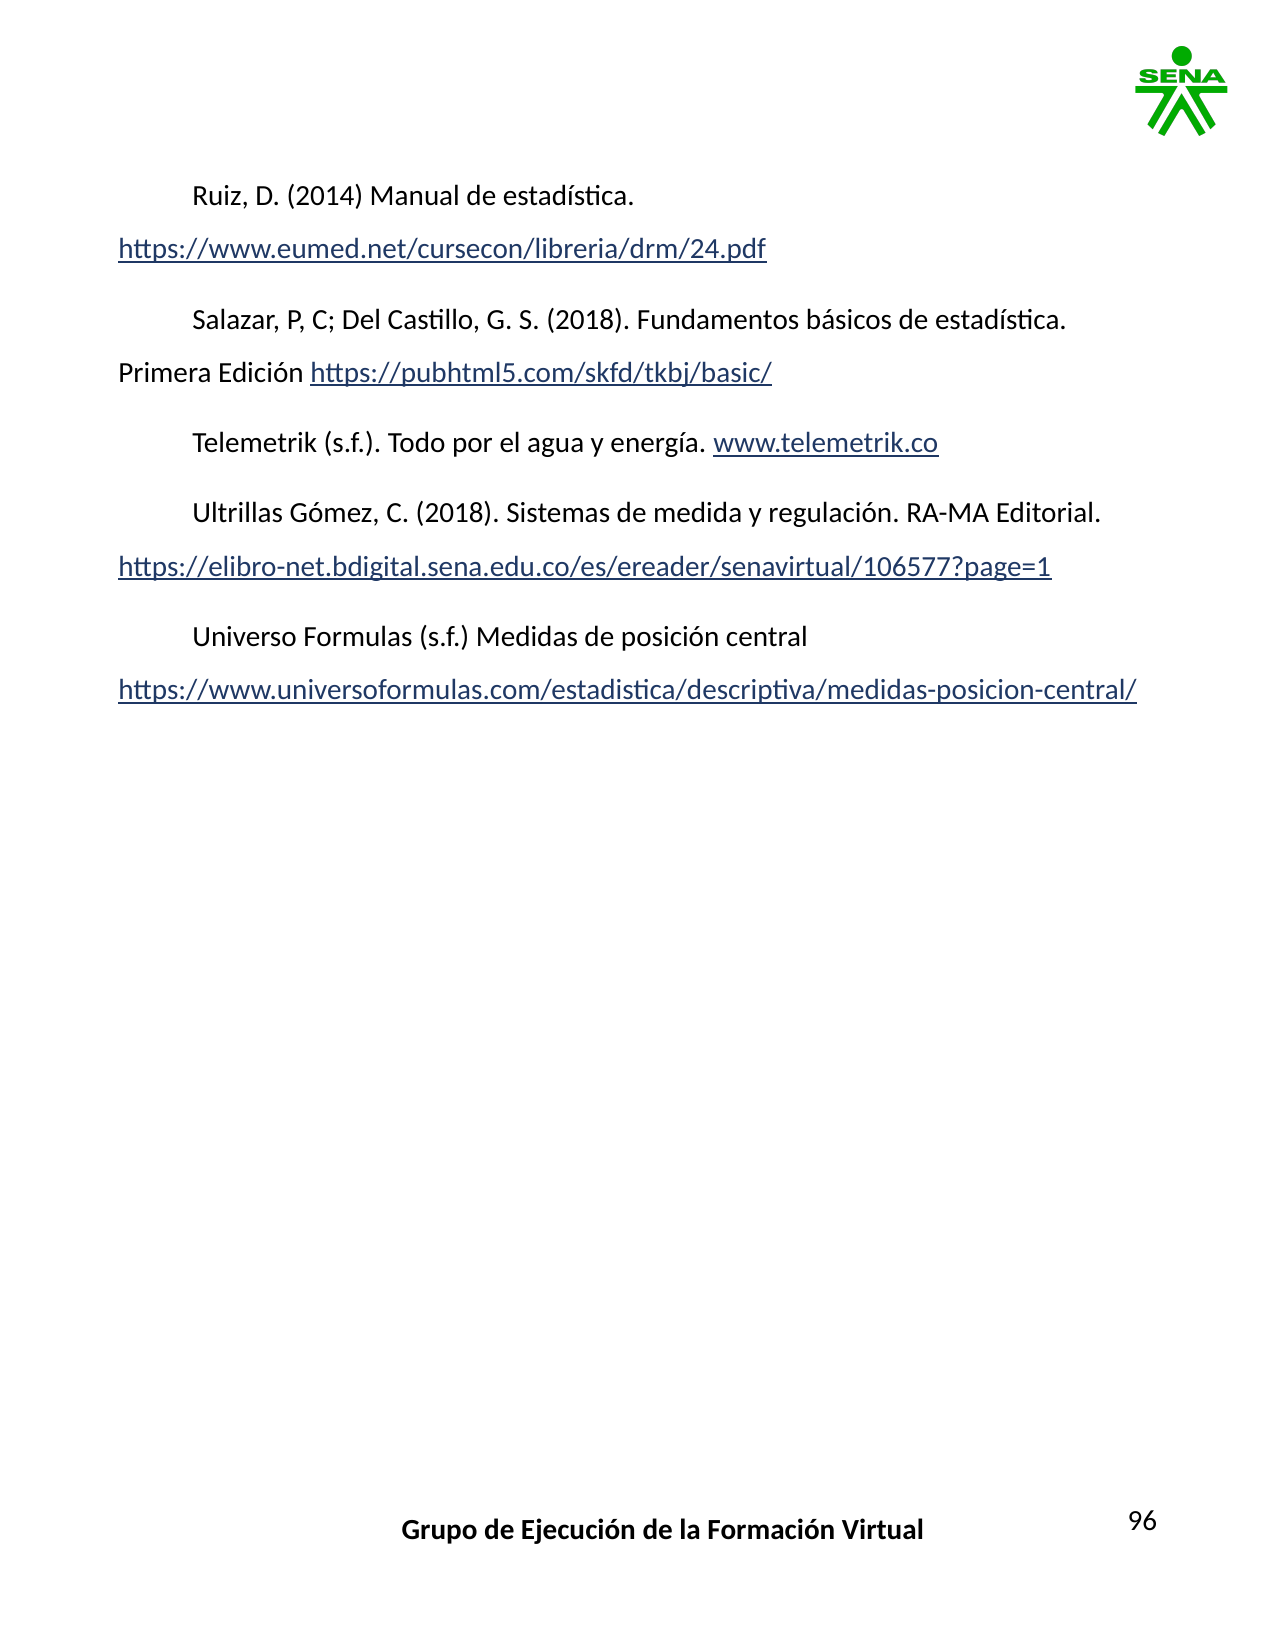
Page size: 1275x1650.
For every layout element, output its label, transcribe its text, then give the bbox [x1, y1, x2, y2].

text Universo Formulas (s.f.) Medidas de posición central https://www.universoformulas.com/estadistica/descriptiva/medidas-posicion-central/ [118, 618, 1157, 707]
text Salazar, P, C; Del Castillo, G. S. (2018). Fundamentos básicos de estadística. Primera Edición https://pubhtml5.com/skfd/tkbj/basic/ [118, 301, 1157, 390]
picture [1135, 46, 1228, 136]
text Telemetrik (s.f.). Todo por el agua y energía. www.telemetrik.co [118, 424, 1157, 460]
text Ruiz, D. (2014) Manual de estadística. https://www.eumed.net/cursecon/libreria/drm/24.pdf [118, 177, 1157, 266]
text Ultrillas Gómez, C. (2018). Sistemas de medida y regulación. RA-MA Editorial. https://elibro-net.bdigital.sena.edu.co/es/ereader/senavirtual/106577?page=1 [118, 494, 1157, 583]
